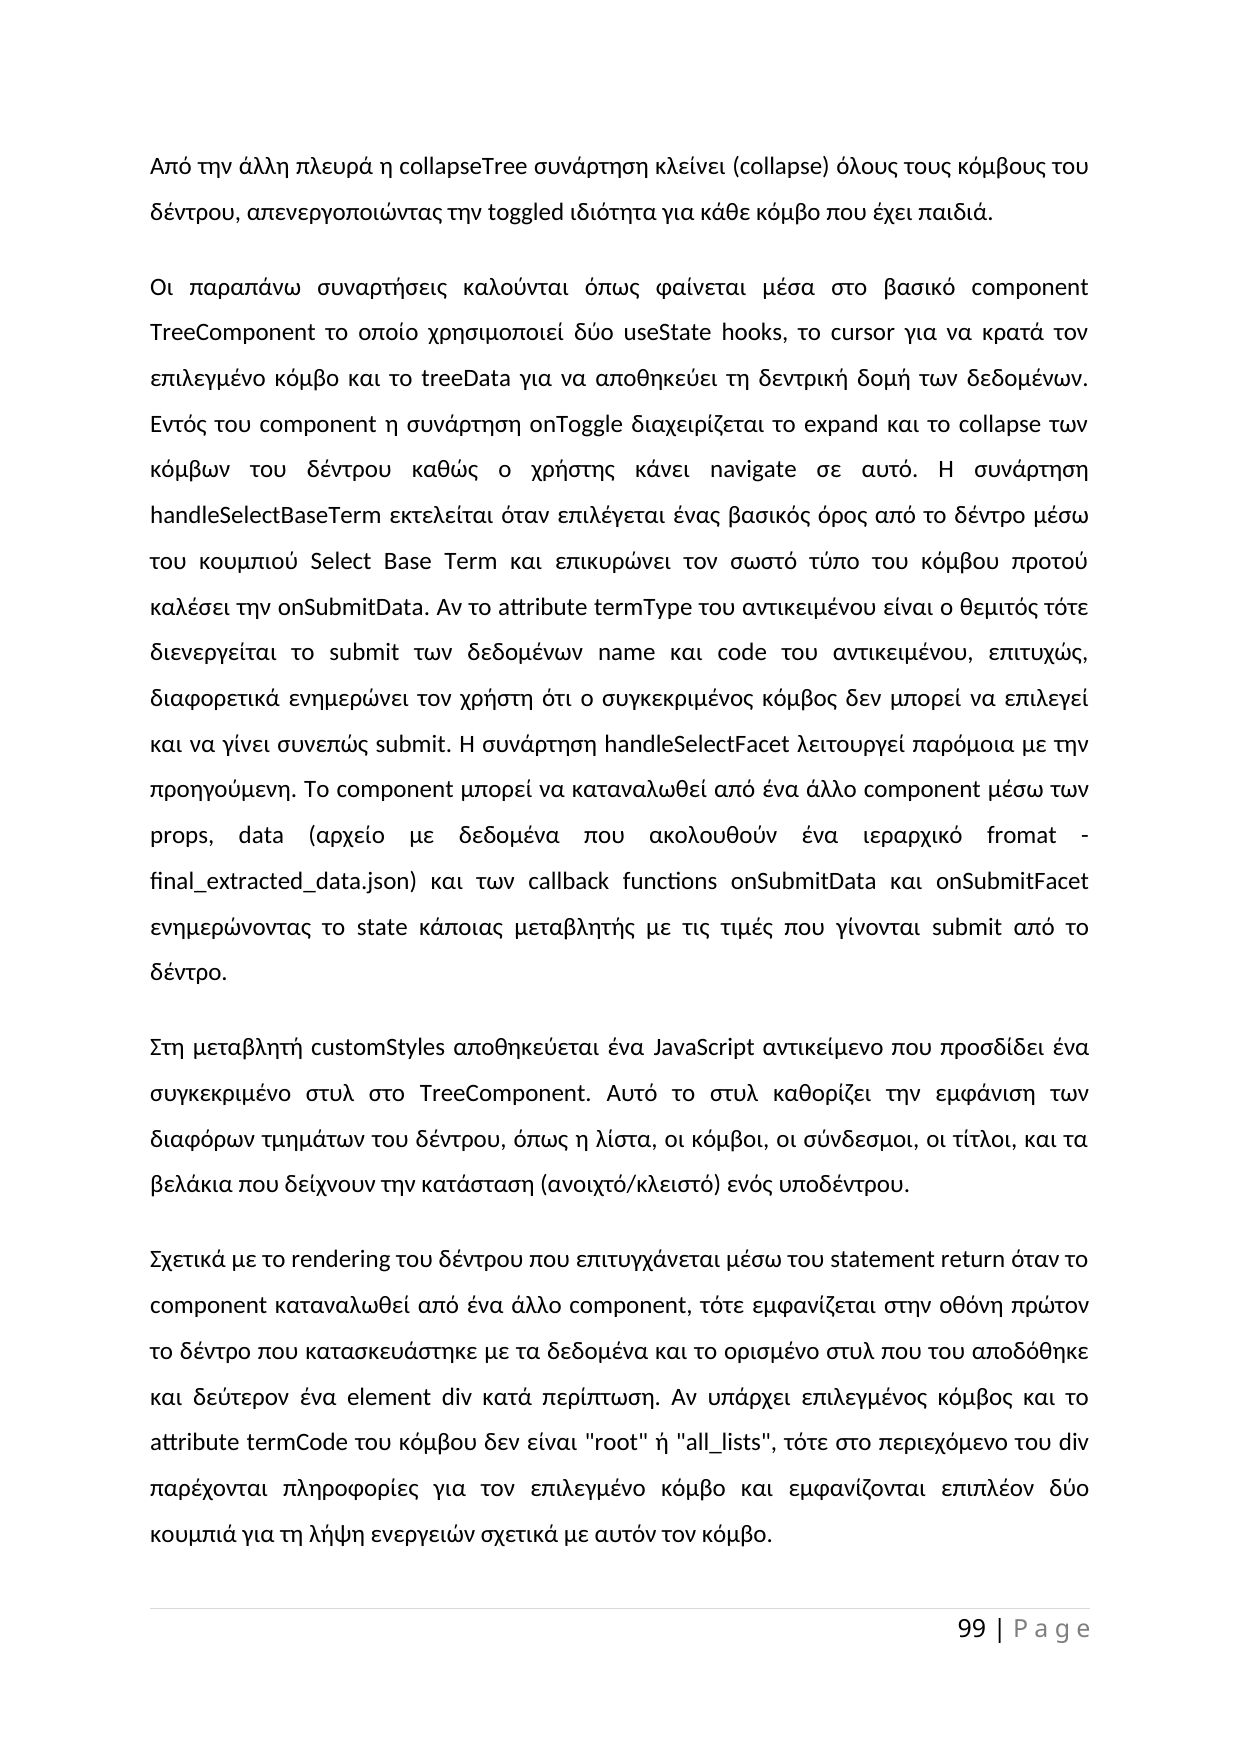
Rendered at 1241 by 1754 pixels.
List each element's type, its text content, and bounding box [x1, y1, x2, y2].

text Οι παραπάνω συναρτήσεις καλούνται όπως φαίνεται μέσα στο βασικό component TreeComponent το οποίο χρησιμοποιεί δύο useState hooks, το cursor για να κρατά τον επιλεγμένο κόμβο και το treeData για να αποθηκεύει τη δεντρική δομή των δεδομένων. Εντός του component η συνάρτηση onToggle διαχειρίζεται το expand και το collapse των κόμβων του δέντρου καθώς ο χρήστης κάνει navigate σε αυτό. Η συνάρτηση handleSelectBaseTerm εκτελείται όταν επιλέγεται ένας βασικός όρος από το δέντρο μέσω του κουμπιού Select Base Term και επικυρώνει τον σωστό τύπο του κόμβου προτού καλέσει την onSubmitData. Αν το attribute termType του αντικειμένου είναι ο θεμιτός τότε διενεργείται το submit των δεδομένων name και code του αντικειμένου, επιτυχώς, διαφορετικά ενημερώνει τον χρήστη ότι ο συγκεκριμένος κόμβος δεν μπορεί να επιλεγεί και να γίνει συνεπώς submit. Η συνάρτηση handleSelectFacet λειτουργεί παρόμοια με την προηγούμενη. Το component μπορεί να καταναλωθεί από ένα άλλο component μέσω των props, data (αρχείο με δεδομένα που ακολουθούν ένα ιεραρχικό fromat - final_extracted_data.json) και των callback functions onSubmitData και onSubmitFacet ενημερώνοντας το state κάποιας μεταβλητής με τις τιμές που γίνονται submit από το δέντρο. [150, 271, 1090, 987]
text Στη μεταβλητή customStyles αποθηκεύεται ένα JavaScript αντικείμενο που προσδίδει ένα συγκεκριμένο στυλ στο TreeComponent. Αυτό το στυλ καθορίζει την εμφάνιση των διαφόρων τμημάτων του δέντρου, όπως η λίστα, οι κόμβοι, οι σύνδεσμοι, οι τίτλοι, και τα βελάκια που δείχνουν την κατάσταση (ανοιχτό/κλειστό) ενός υποδέντρου. [150, 1031, 1090, 1199]
text Από την άλλη πλευρά η collapseTree συνάρτηση κλείνει (collapse) όλους τους κόμβους του δέντρου, απενεργοποιώντας την toggled ιδιότητα για κάθε κόμβο που έχει παιδιά. [150, 150, 1090, 226]
text Σχετικά με το rendering του δέντρου που επιτυγχάνεται μέσω του statement return όταν το component καταναλωθεί από ένα άλλο component, τότε εμφανίζεται στην οθόνη πρώτον το δέντρο που κατασκευάστηκε με τα δεδομένα και το ορισμένο στυλ που του αποδόθηκε και δεύτερον ένα element div κατά περίπτωση. Αν υπάρχει επιλεγμένος κόμβος και το attribute termCode του κόμβου δεν είναι "root" ή "all_lists", τότε στο περιεχόμενο του div παρέχονται πληροφορίες για τον επιλεγμένο κόμβο και εμφανίζονται επιπλέον δύο κουμπιά για τη λήψη ενεργειών σχετικά με αυτόν τον κόμβο. [150, 1243, 1090, 1548]
